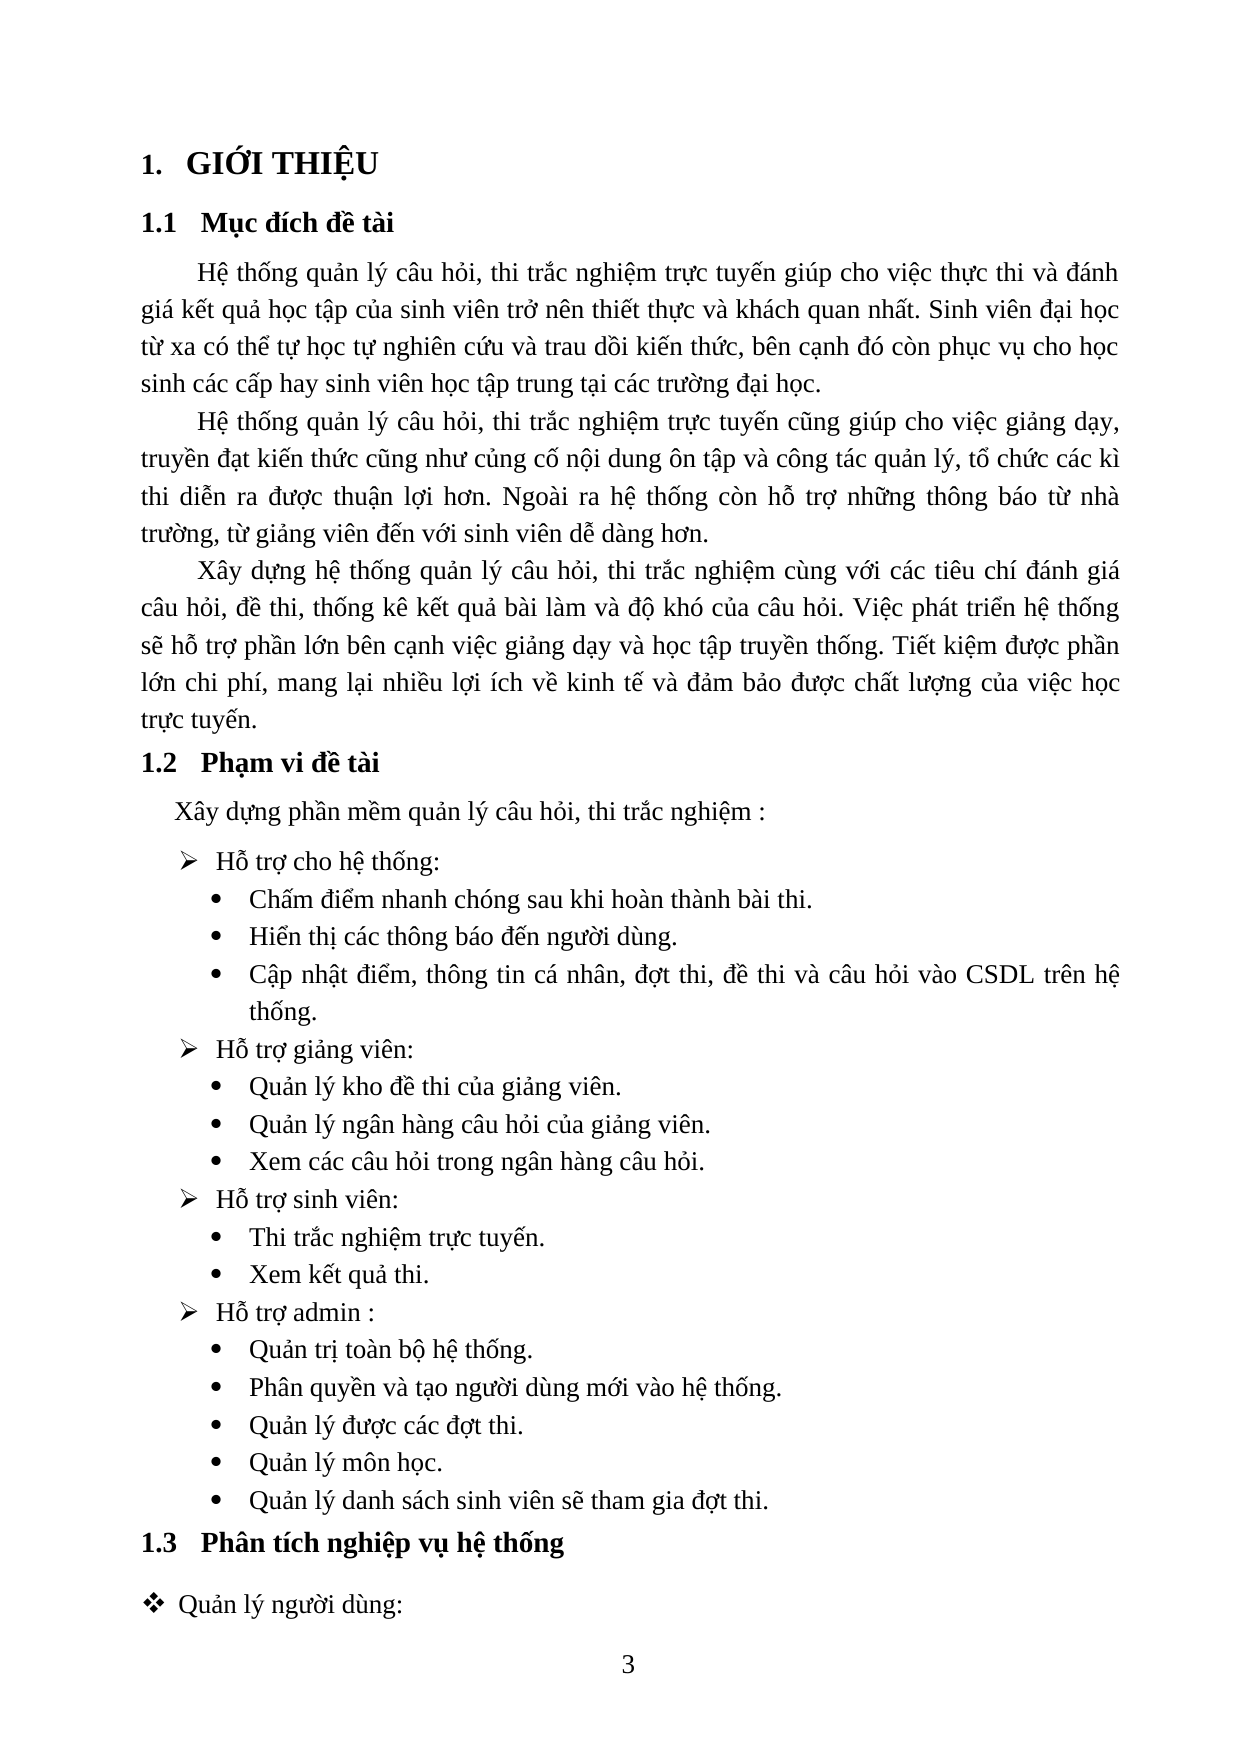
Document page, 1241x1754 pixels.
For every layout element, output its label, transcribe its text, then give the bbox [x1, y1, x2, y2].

list Quản lý kho đề thi của giảng viên. [211, 1070, 1122, 1102]
list Quản lý danh sách sinh viên sẽ tham gia đợt thi. [211, 1484, 1122, 1515]
list Cập nhật điểm, thông tin cá nhân, đợt thi, đề thi và câu hỏi vào CSDL trên hệ thống. [211, 958, 1122, 1026]
text Hệ thống quản lý câu hỏi, thi trắc nghiệm trực tuyến cũng giúp cho việc giảng dạy, truyền đạt kiến thức cũng như củng cố nội dung ôn tập và công tác quản lý, tổ chức các kì thi diễn ra được thuận lợi hơn. Ngoài ra hệ thống còn hỗ trợ những thông báo từ nhà trường, từ giảng viên đến với sinh viên dễ dàng hơn. [141, 405, 1122, 548]
text Xây dựng hệ thống quản lý câu hỏi, thi trắc nghiệm cùng với các tiêu chí đánh giá câu hỏi, đề thi, thống kê kết quả bài làm và độ khó của câu hỏi. Việc phát triển hệ thống sẽ hỗ trợ phần lớn bên cạnh việc giảng dạy và học tập truyền thống. Tiết kiệm được phần lớn chi phí, mang lại nhiều lợi ích về kinh tế và đảm bảo được chất lượng của việc học trực tuyến. [141, 554, 1122, 734]
list Quản trị toàn bộ hệ thống. [211, 1333, 1122, 1365]
list Chấm điểm nhanh chóng sau khi hoàn thành bài thi. [211, 883, 1122, 914]
text Hệ thống quản lý câu hỏi, thi trắc nghiệm trực tuyến giúp cho việc thực thi và đánh giá kết quả học tập của sinh viên trở nên thiết thực và khách quan nhất. Sinh viên đại học từ xa có thể tự học tự nghiên cứu và trau dồi kiến thức, bên cạnh đó còn phục vụ cho học sinh các cấp hay sinh viên học tập trung tại các trường đại học. [141, 256, 1121, 399]
list Phân quyền và tạo người dùng mới vào hệ thống. [211, 1371, 1122, 1402]
list Quản lý người dùng: [141, 1588, 1122, 1620]
list Xem kết quả thi. [211, 1258, 1122, 1289]
list Quản lý ngân hàng câu hỏi của giảng viên. [211, 1108, 1122, 1139]
list Hiển thị các thông báo đến người dùng. [211, 920, 1122, 952]
list Quản lý được các đợt thi. [211, 1409, 1122, 1440]
text Xây dựng phần mềm quản lý câu hỏi, thi trắc nghiệm : [141, 795, 1122, 826]
list Xem các câu hỏi trong ngân hàng câu hỏi. [211, 1146, 1122, 1177]
list Thi trắc nghiệm trực tuyến. [211, 1221, 1122, 1252]
subtitle GIỚI THIỆU [141, 144, 1122, 182]
list Hỗ trợ sinh viên: [178, 1183, 1122, 1214]
subtitle Mục đích đề tài [141, 205, 1122, 239]
list Hỗ trợ giảng viên: [178, 1033, 1122, 1064]
subtitle Phạm vi đề tài [141, 745, 1122, 778]
subtitle Phân tích nghiệp vụ hệ thống [141, 1526, 1122, 1559]
list Hỗ trợ cho hệ thống: [178, 845, 1122, 876]
list Quản lý môn học. [211, 1446, 1122, 1478]
list Hỗ trợ admin : [178, 1296, 1122, 1327]
